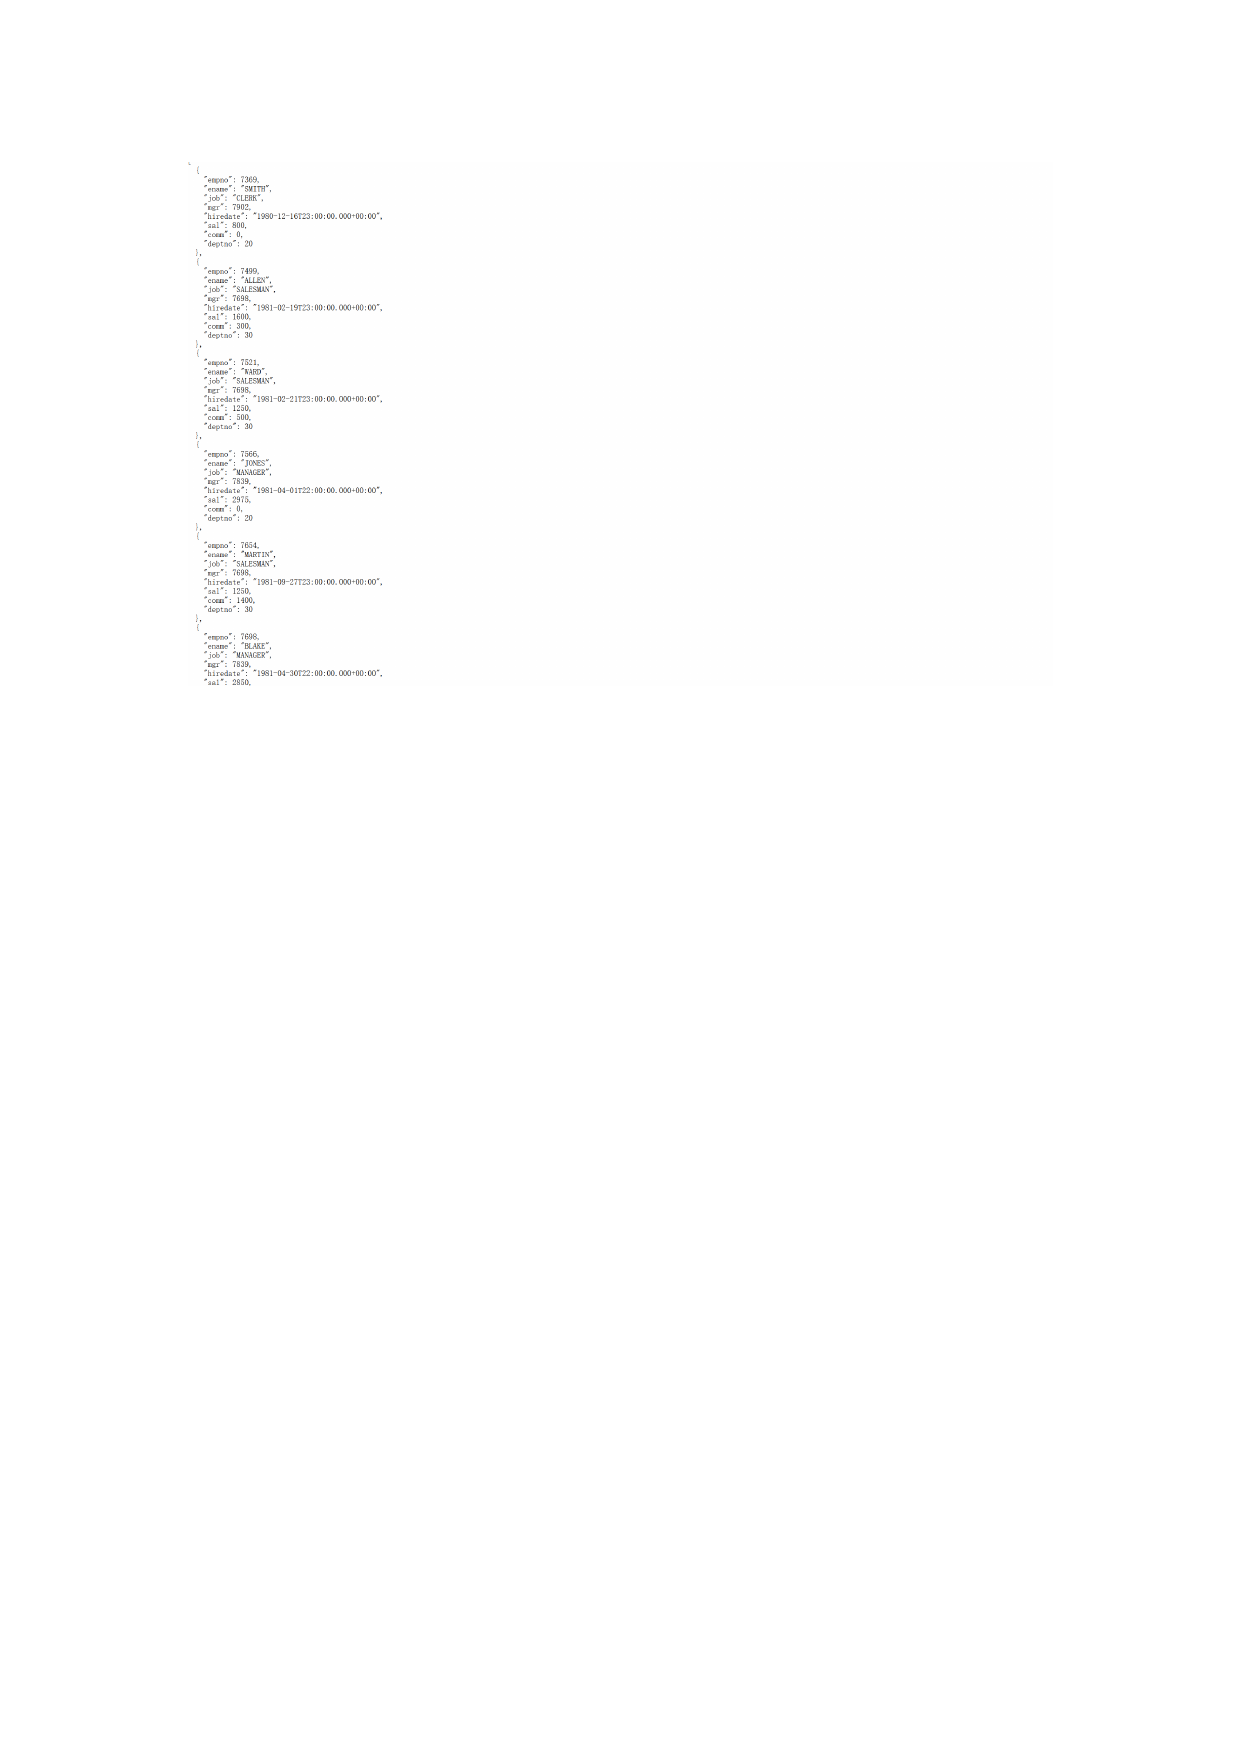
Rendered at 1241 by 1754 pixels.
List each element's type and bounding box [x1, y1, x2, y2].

picture [187, 162, 1053, 686]
